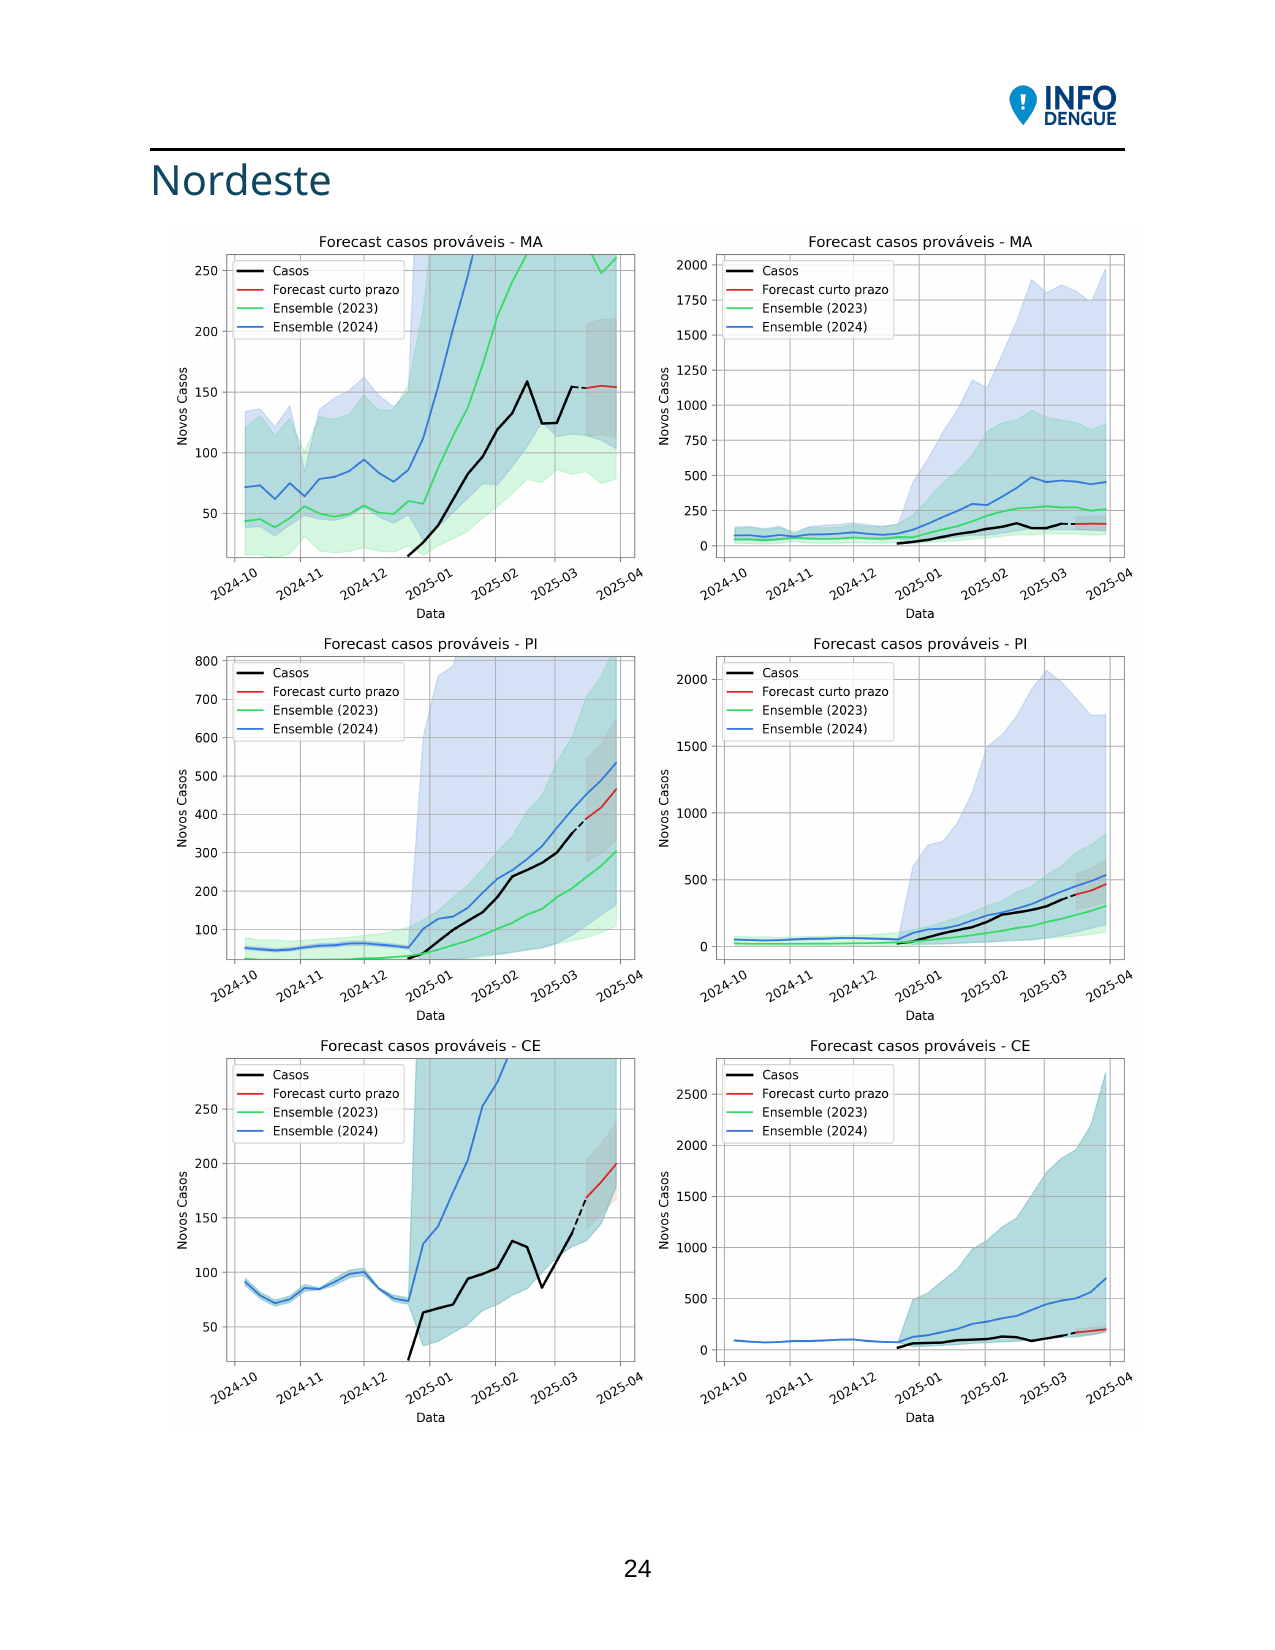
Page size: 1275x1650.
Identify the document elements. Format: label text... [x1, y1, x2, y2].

picture [168, 226, 1144, 1433]
subtitle Nordeste [150, 151, 1125, 208]
picture [1000, 75, 1125, 136]
